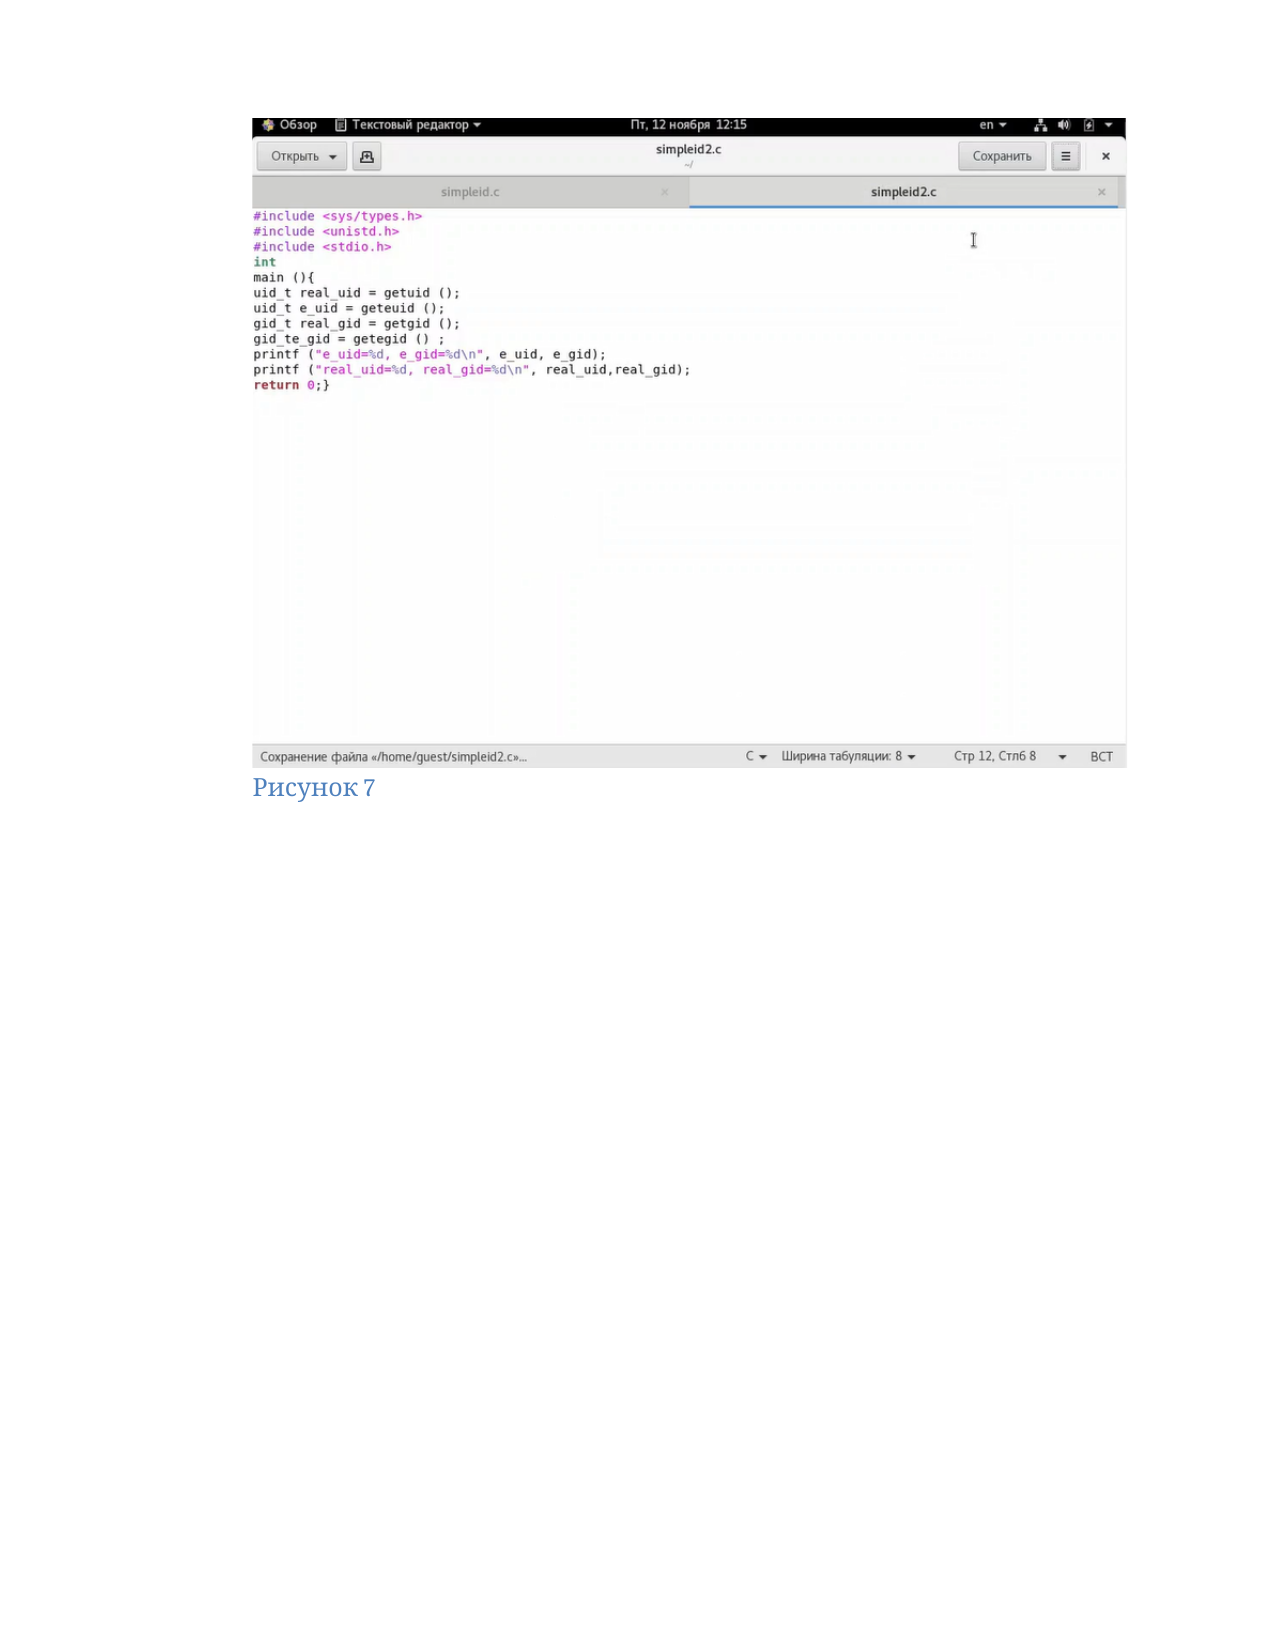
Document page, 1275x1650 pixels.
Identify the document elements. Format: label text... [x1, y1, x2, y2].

picture [252, 118, 1128, 768]
